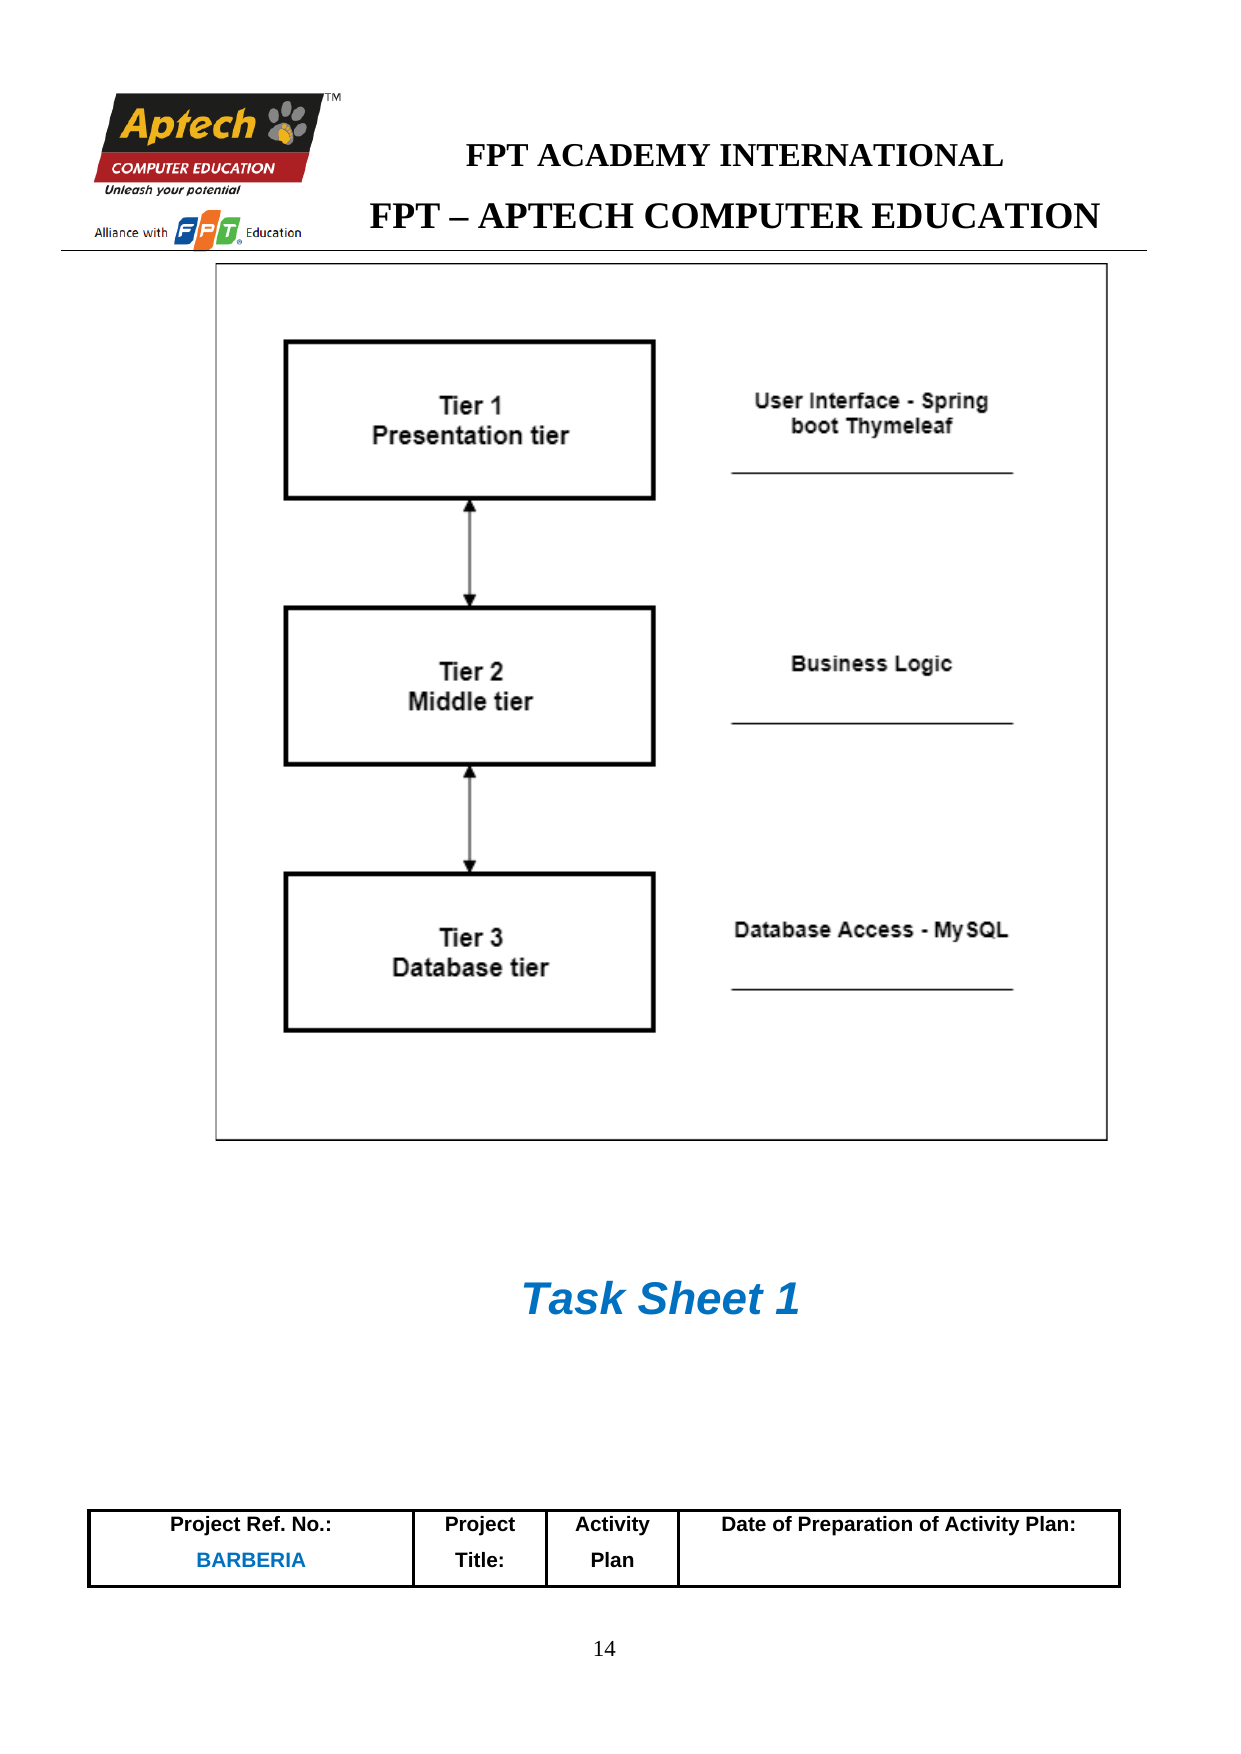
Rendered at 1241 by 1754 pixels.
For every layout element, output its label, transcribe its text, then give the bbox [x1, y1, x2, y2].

table_header Project Ref. No.: BARBERIA [91, 1512, 412, 1585]
picture [90, 86, 344, 250]
table_header Date of Preparation of Activity Plan: [680, 1512, 1118, 1585]
text Task Sheet 1 [157, 1272, 1105, 1324]
table_header Project Title: [415, 1512, 545, 1585]
table_header Activity Plan Prepared By: [548, 1512, 677, 1585]
picture [90, 251, 344, 256]
picture [215, 263, 1108, 1141]
